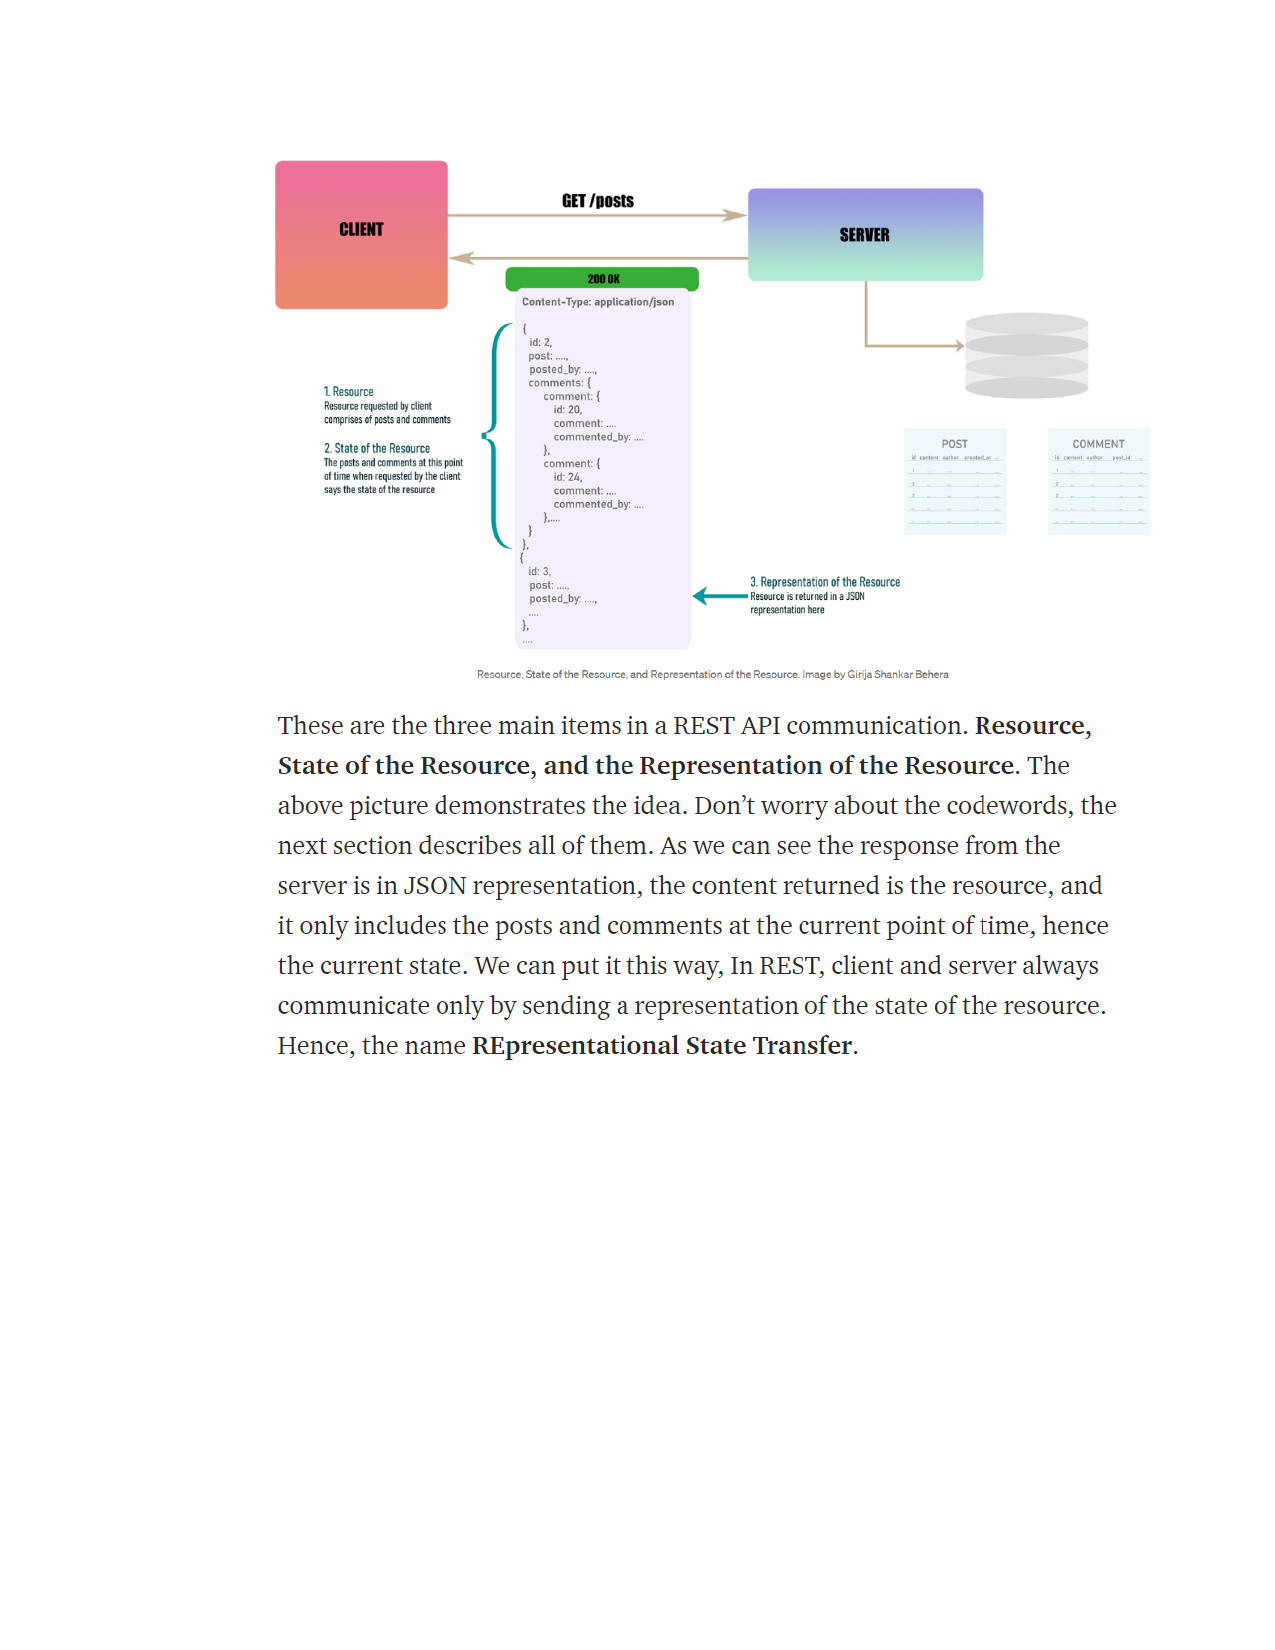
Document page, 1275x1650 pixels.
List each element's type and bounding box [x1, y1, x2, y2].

picture [262, 150, 1163, 1091]
